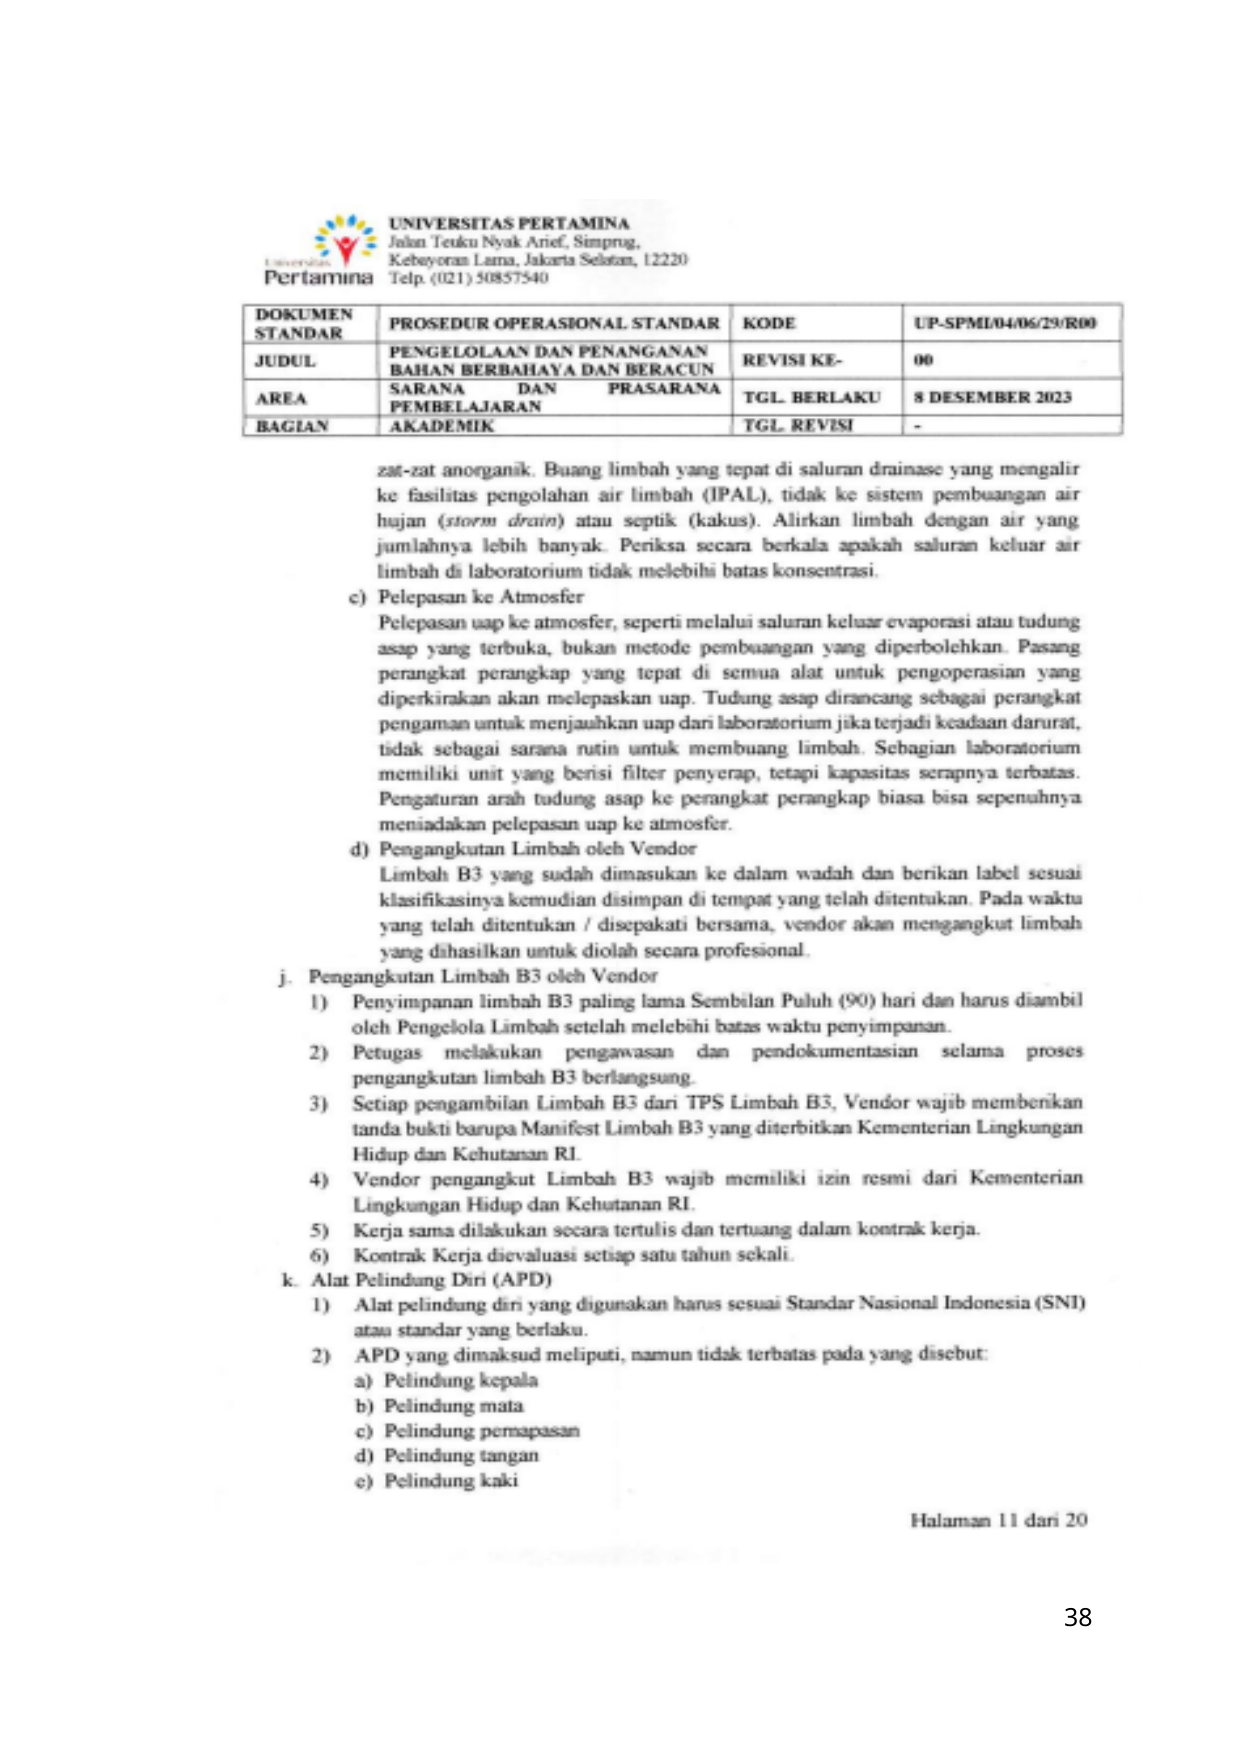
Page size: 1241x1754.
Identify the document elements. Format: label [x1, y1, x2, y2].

picture [214, 199, 1143, 1568]
